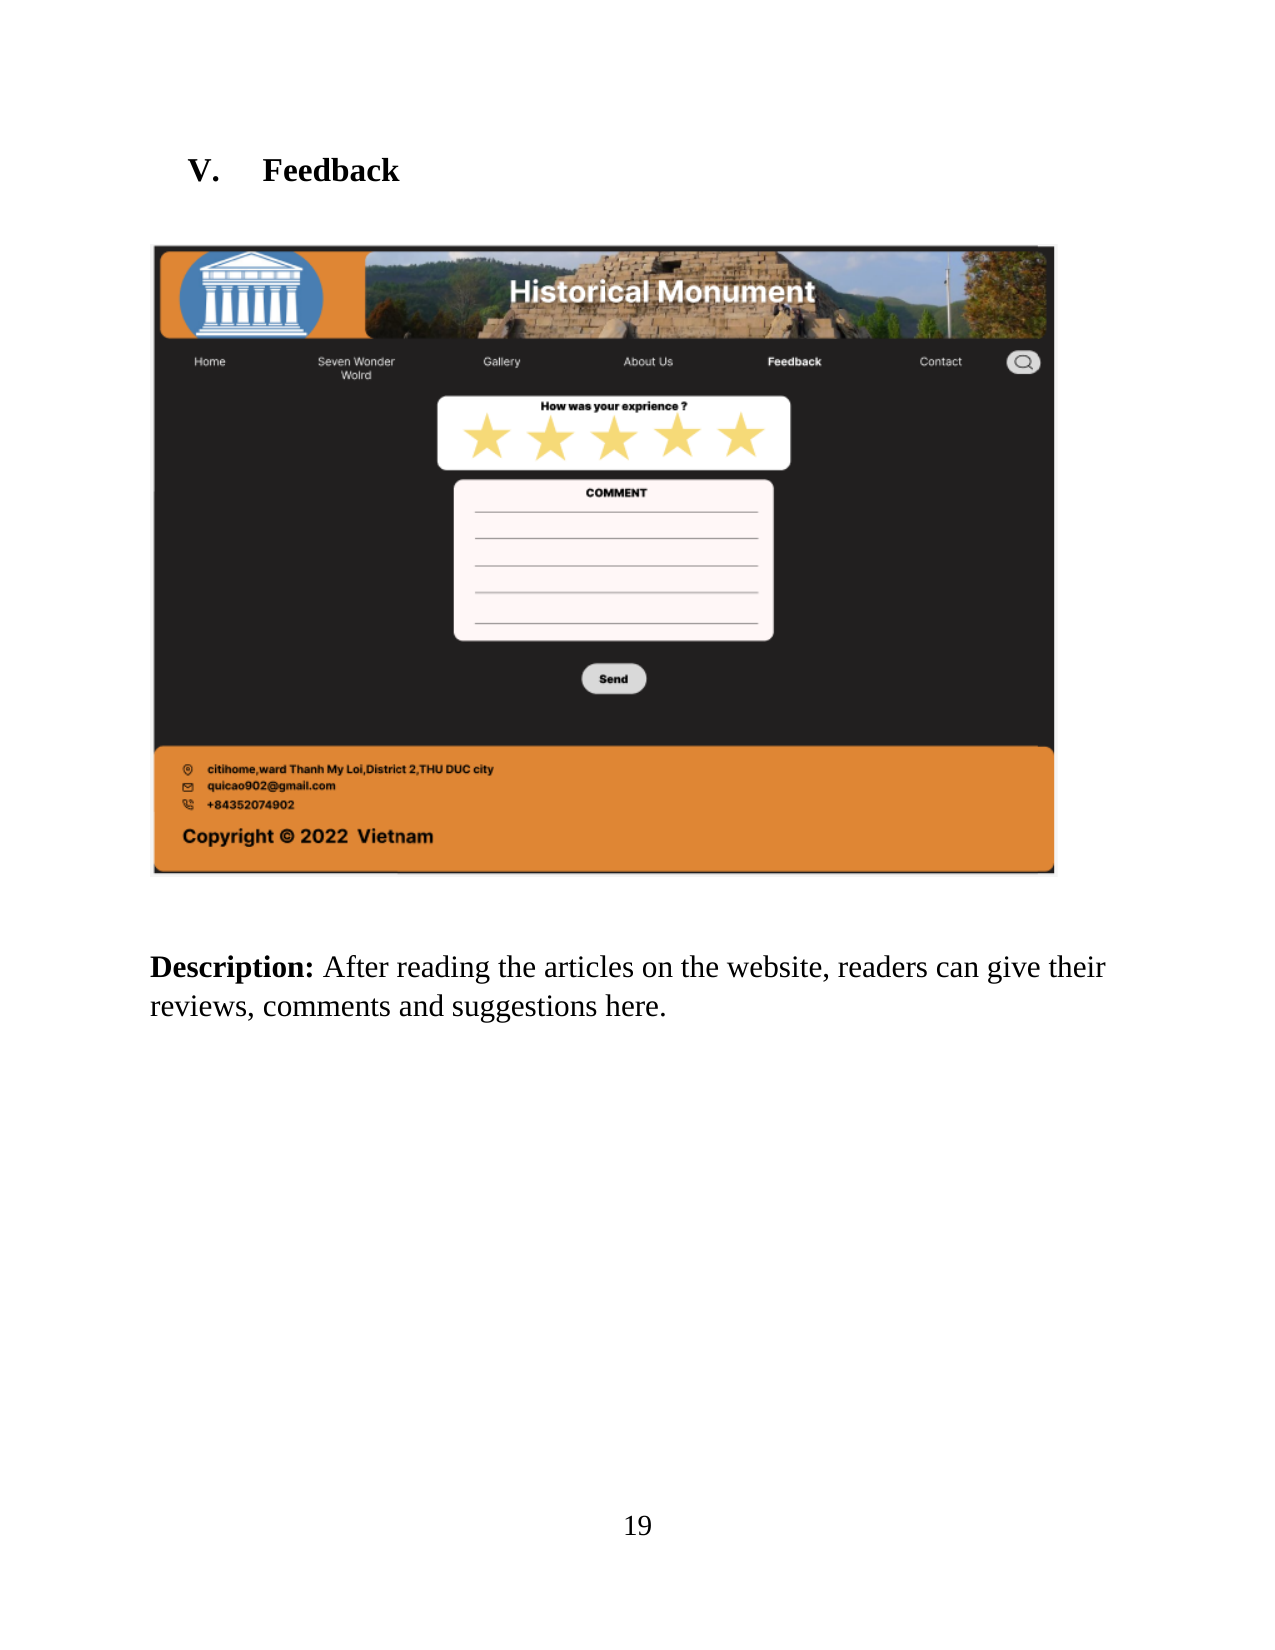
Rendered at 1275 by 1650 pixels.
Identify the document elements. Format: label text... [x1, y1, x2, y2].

picture [150, 244, 1058, 877]
subtitle Feedback [187, 150, 1125, 188]
text Description: After reading the articles on the website, readers can give their reviews, comments and suggestions here. [150, 949, 1125, 1023]
